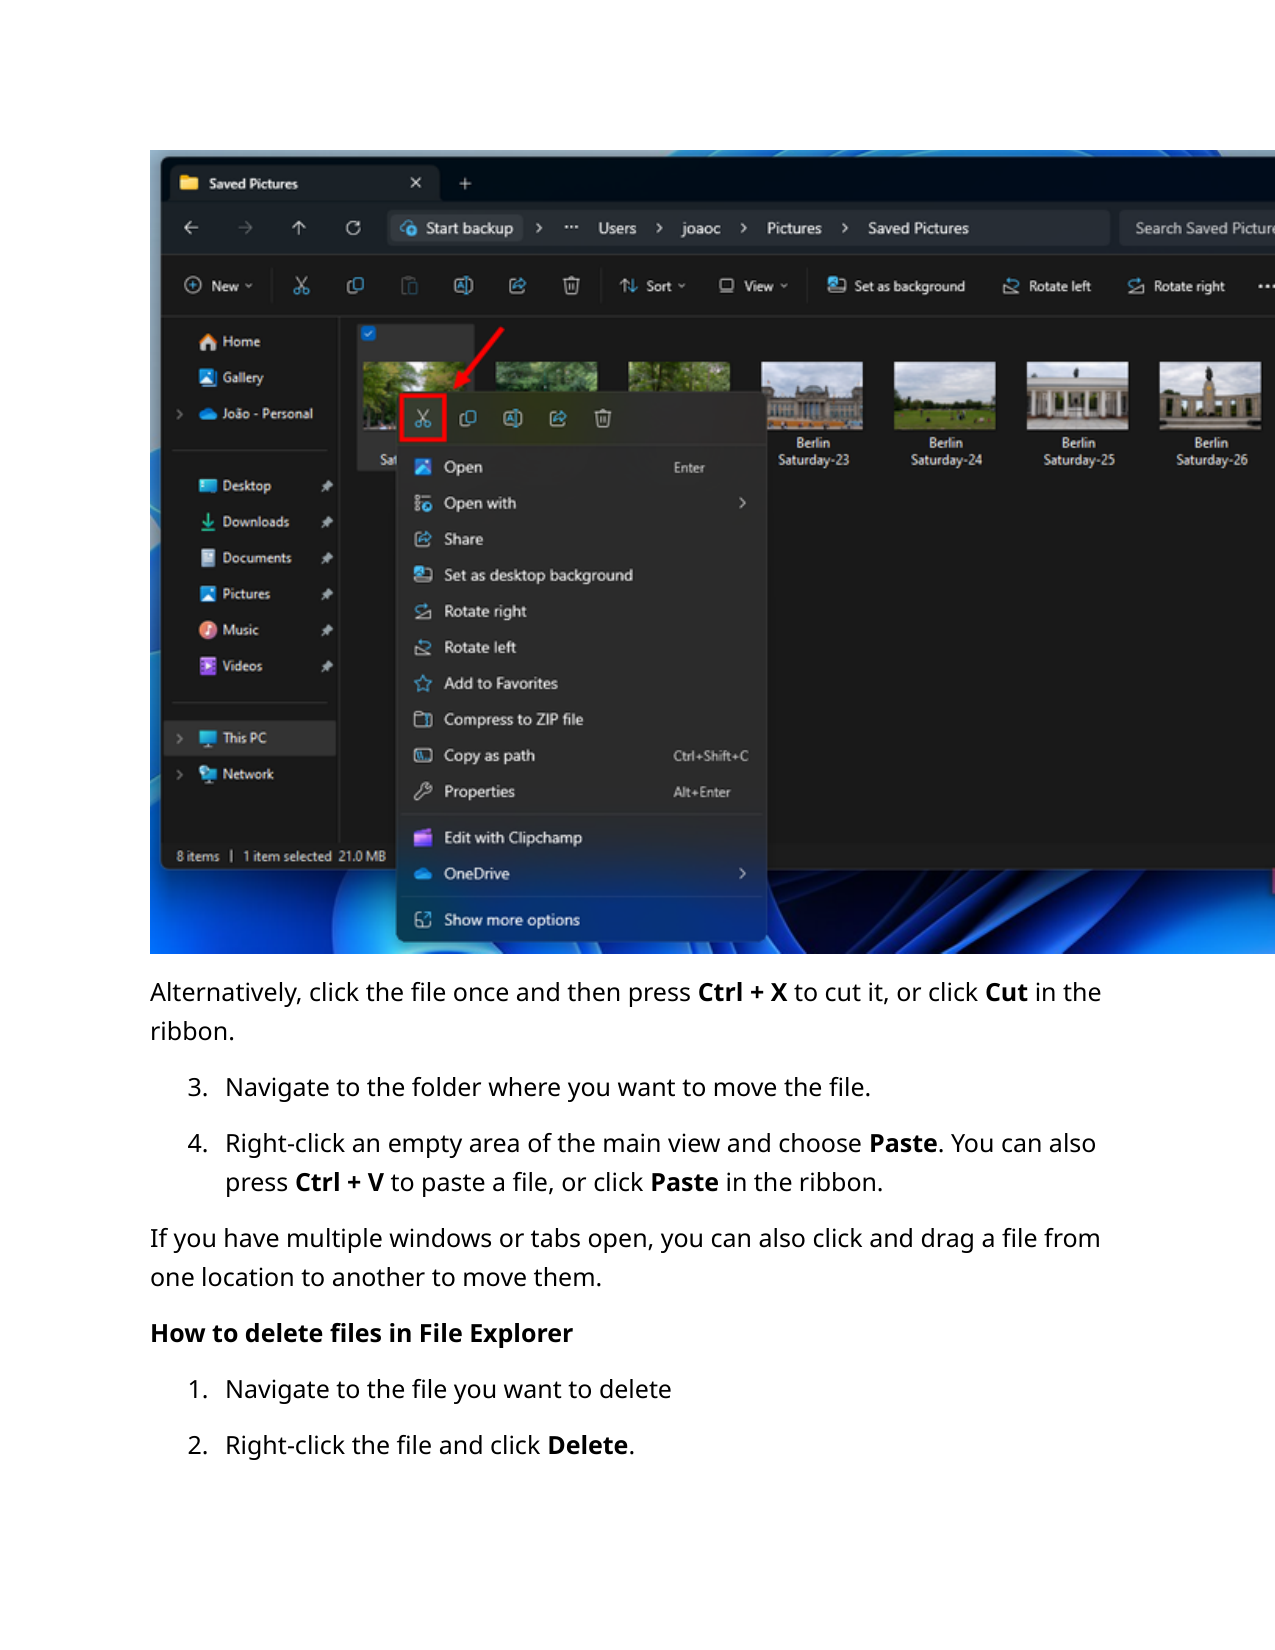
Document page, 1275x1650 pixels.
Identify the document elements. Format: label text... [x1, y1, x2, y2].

text If you have multiple windows or tabs open, you can also click and drag a file from one location to another to move them. [150, 1221, 1125, 1294]
list Navigate to the folder where you want to move the file. [187, 1070, 1125, 1104]
text How to delete files in File Explorer [150, 1316, 1125, 1350]
text Alternatively, click the file once and then press Ctrl + X to cut it, or click Cut in the ribbon. [150, 975, 1125, 1048]
list Right-click an empty area of the main view and choose Paste. You can also press Ctrl + V to paste a file, or click Paste in the ribbon. [187, 1126, 1125, 1199]
list Right-click the file and click Delete. [187, 1427, 1125, 1461]
picture [150, 150, 1275, 954]
list Navigate to the file you want to delete [187, 1372, 1125, 1406]
